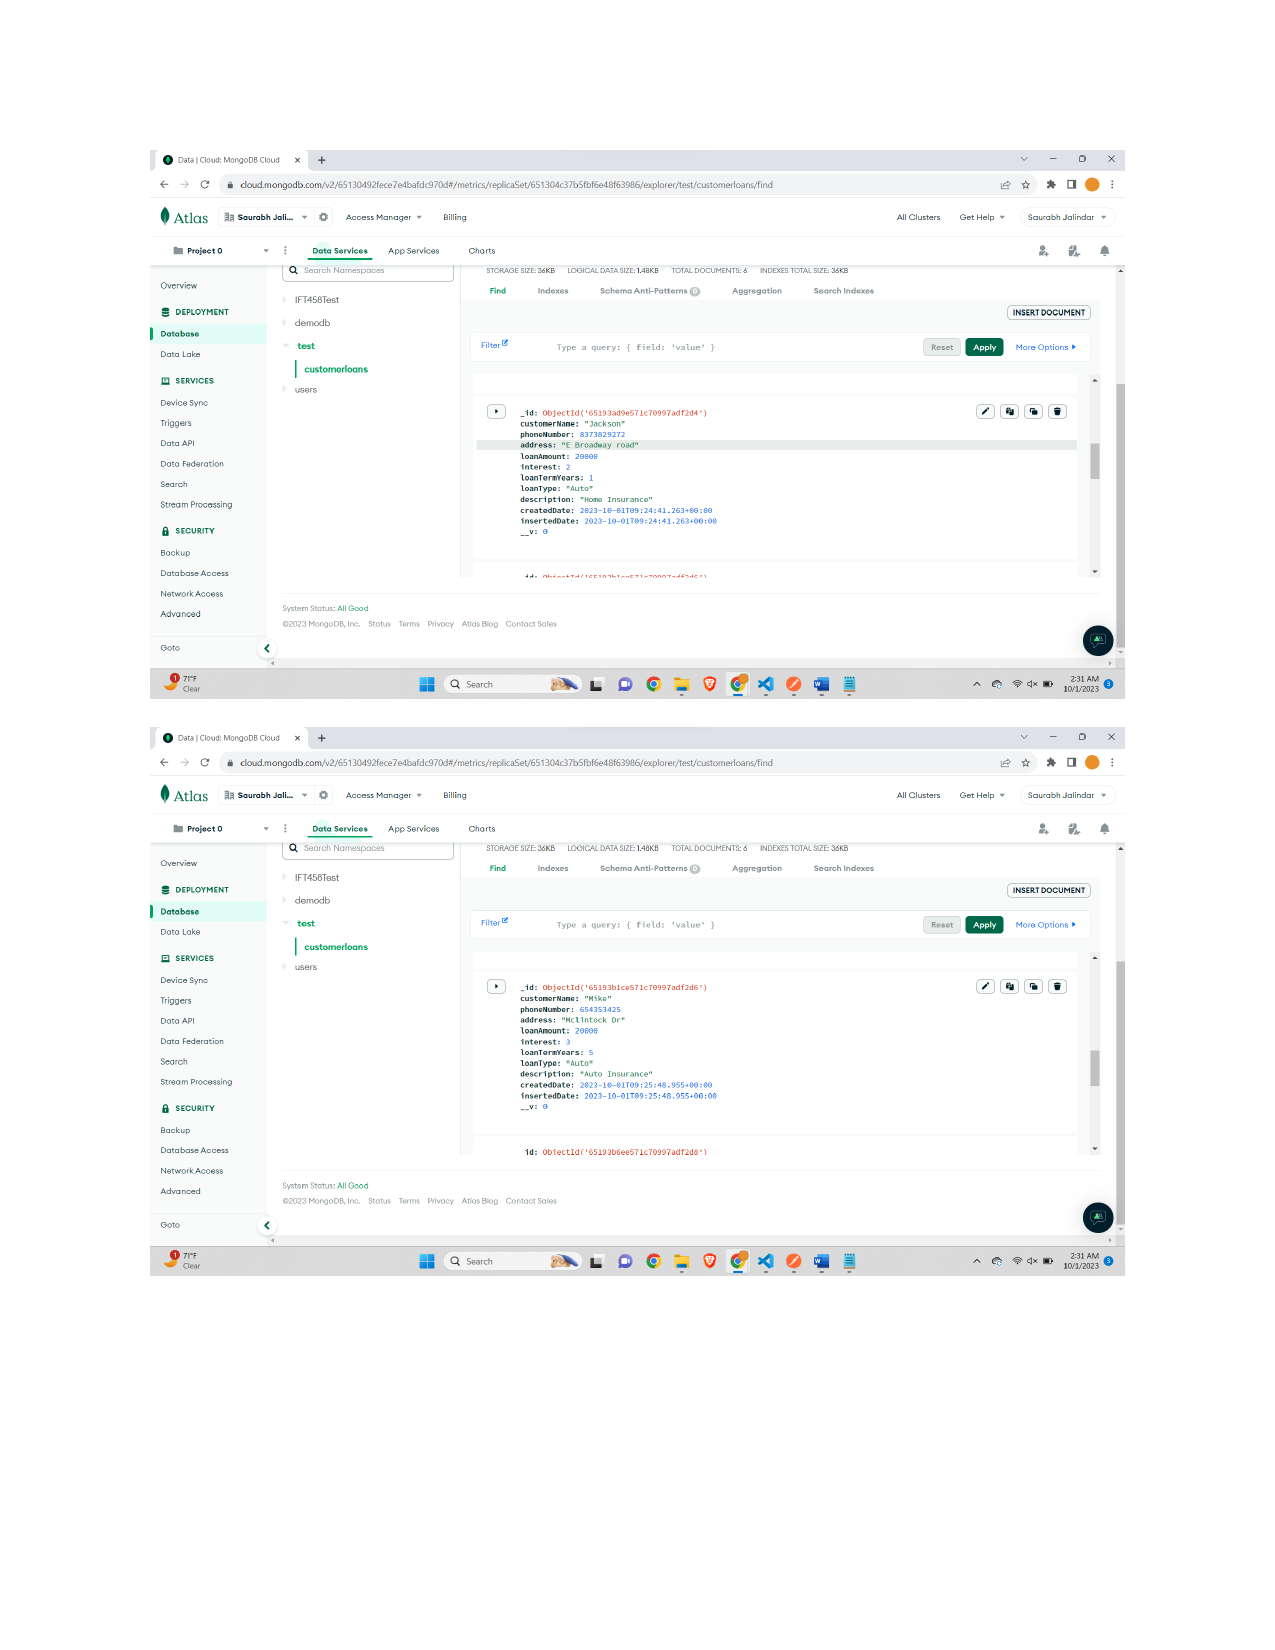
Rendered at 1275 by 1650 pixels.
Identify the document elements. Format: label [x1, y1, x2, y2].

picture [150, 150, 1125, 699]
picture [150, 727, 1125, 1276]
